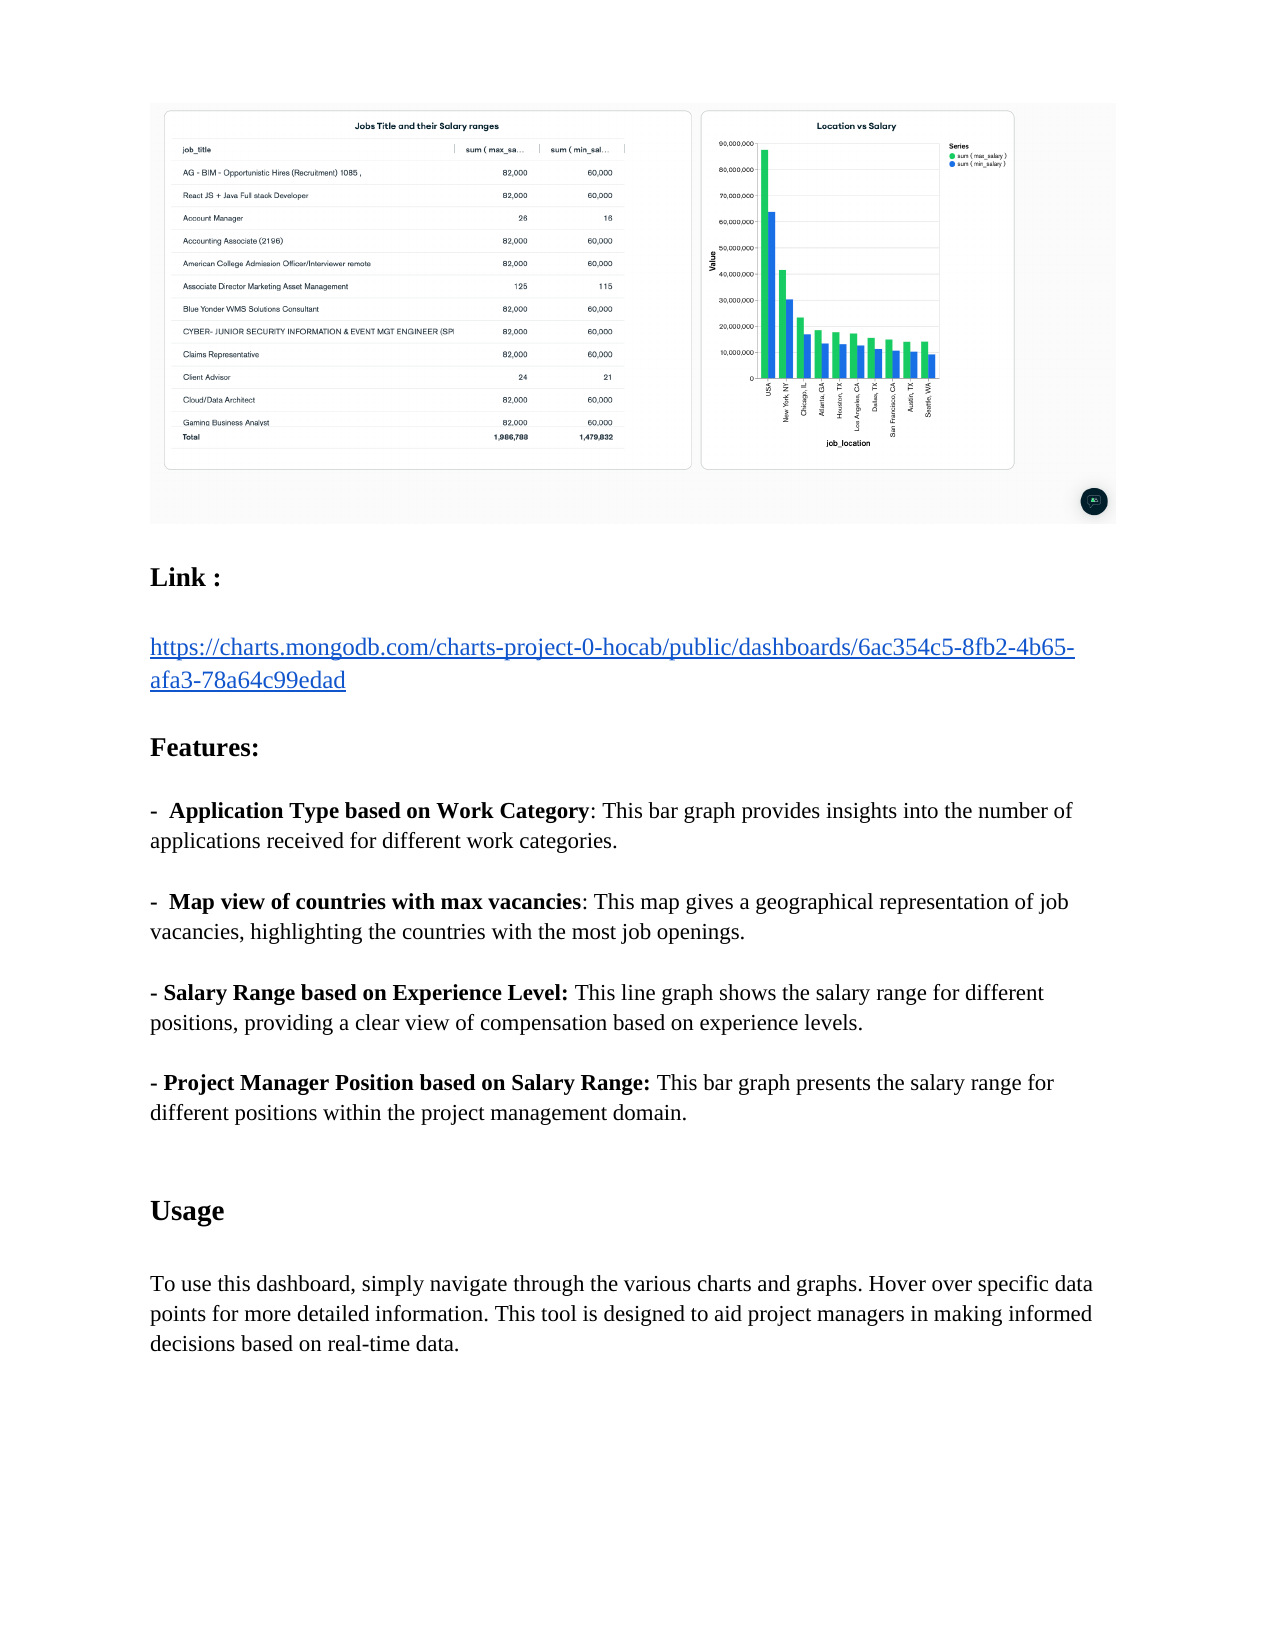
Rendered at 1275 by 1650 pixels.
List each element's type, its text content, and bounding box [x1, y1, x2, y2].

text To use this dashboard, simply navigate through the various charts and graphs. Hover over specific data points for more detailed information. This tool is designed to aid project managers in making informed decisions based on real-time data. [150, 1270, 1125, 1357]
picture [150, 103, 1116, 524]
text - Application Type based on Work Category: This bar graph provides insights into the number of applications received for different work categories. [150, 797, 1125, 854]
text https://charts.mongodb.com/charts-project-0-hocab/public/dashboards/6ac354c5-8fb2-4b65-afa3-78a64c99edad [150, 632, 1125, 694]
text Features: [150, 731, 1125, 762]
text Usage [150, 1193, 1125, 1226]
text - Salary Range based on Experience Level: This line graph shows the salary range for different positions, providing a clear view of compensation based on experience levels. [150, 978, 1125, 1035]
text Link : [150, 561, 1125, 592]
text - Map view of countries with max vacancies: This map gives a geographical representation of job vacancies, highlighting the countries with the most job openings. [150, 888, 1125, 944]
text - Project Manager Position based on Salary Range: This bar graph presents the salary range for different positions within the project management domain. [150, 1069, 1125, 1126]
